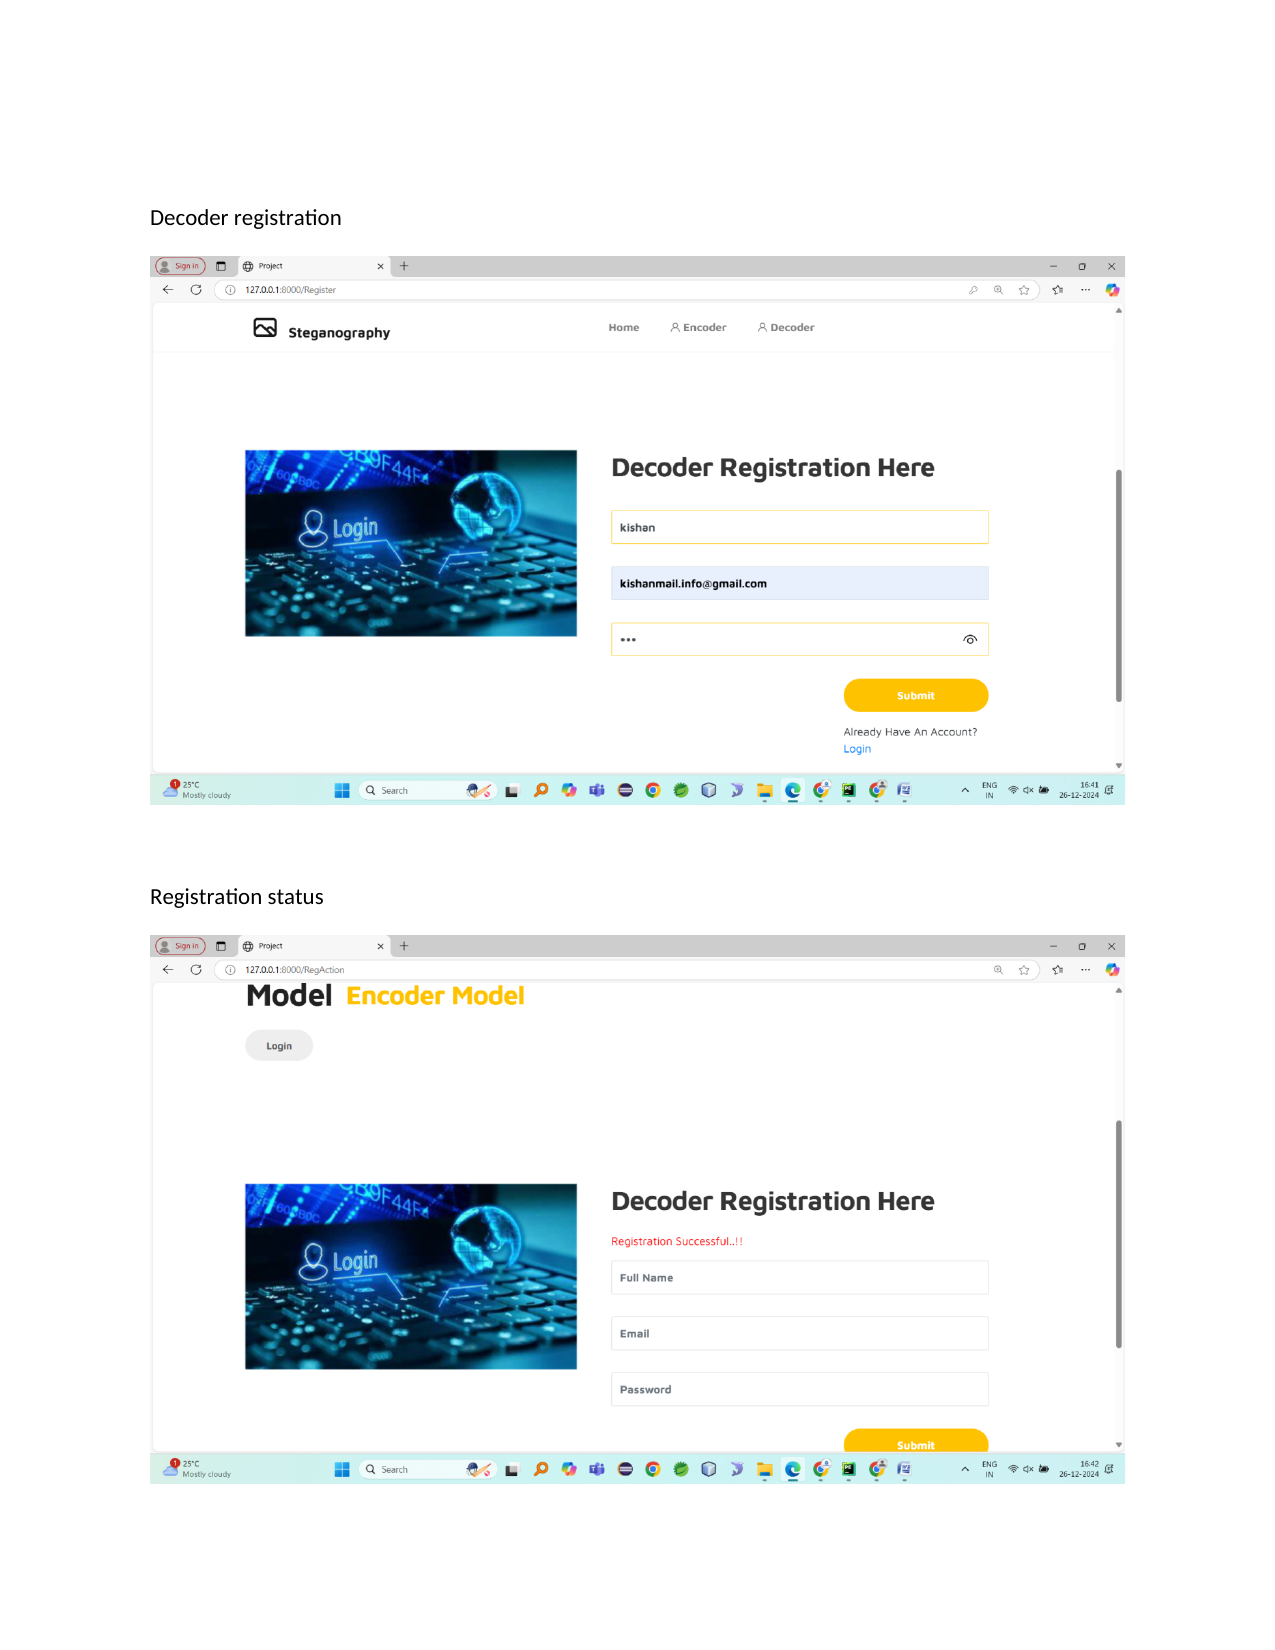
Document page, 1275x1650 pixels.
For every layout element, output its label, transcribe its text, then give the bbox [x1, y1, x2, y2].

picture [150, 256, 1125, 805]
text Registration status [150, 882, 1125, 911]
text Decoder registration [150, 203, 1125, 231]
picture [150, 935, 1125, 1484]
